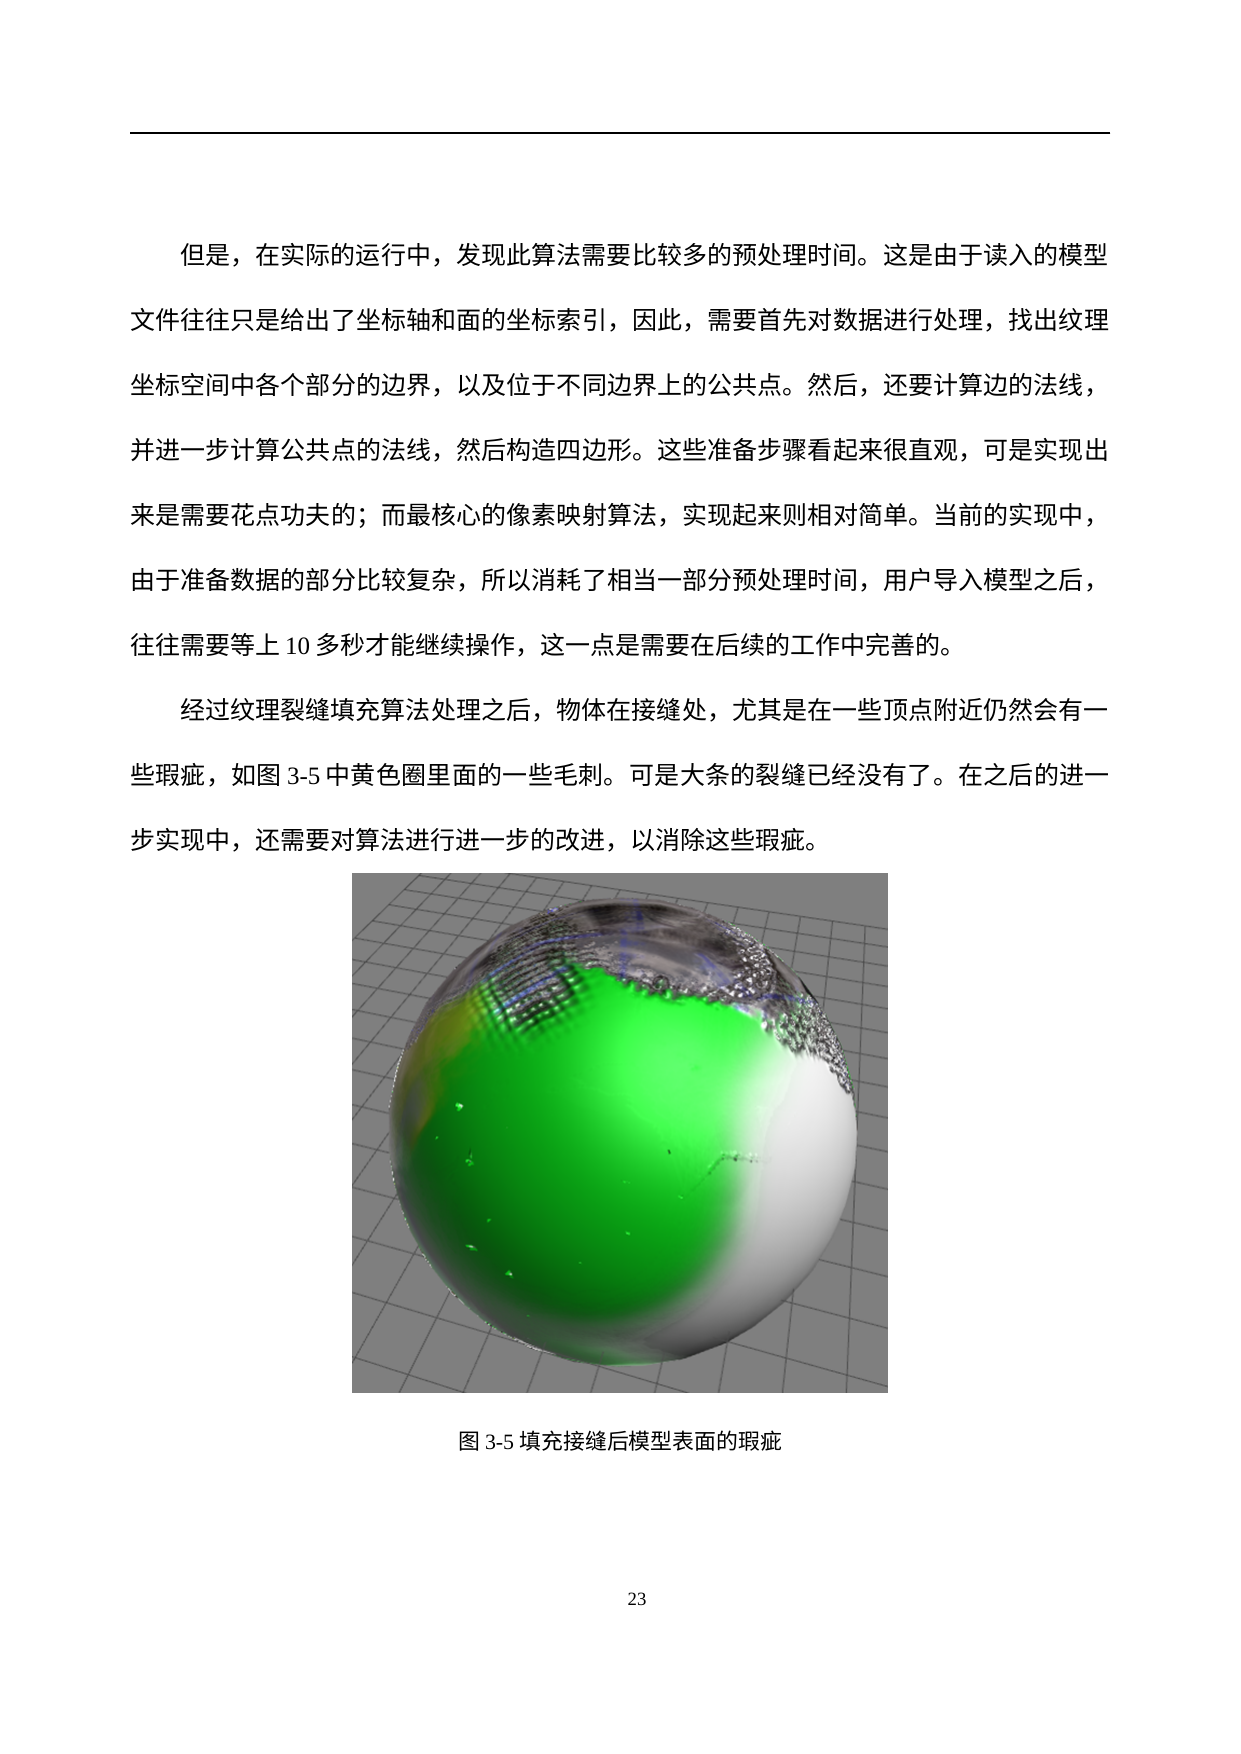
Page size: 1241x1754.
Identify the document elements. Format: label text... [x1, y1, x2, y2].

text 图3-5 填充接缝后模型表面的瑕疵 [130, 1424, 1110, 1456]
text 但是，在实际的运行中，发现此算法需要比较多的预处理时间。这是由于读入的模型文件往往只是给出了坐标轴和面的坐标索引，因此，需要首先对数据进行处理，找出纹理坐标空间中各个部分的边界，以及位于不同边界上的公共点。然后，还要计算边的法线，并进一步计算公共点的法线，然后构造四边形。这些准备步骤看起来很直观，可是实现出来是需要花点功夫的；而最核心的像素映射算法，实现起来则相对简单。当前的实现中，由于准备数据的部分比较复杂，所以消耗了相当一部分预处理时间，用户导入模型之后，往往需要等上10多秒才能继续操作，这一点是需要在后续的工作中完善的。 [130, 221, 1110, 676]
text 经过纹理裂缝填充算法处理之后，物体在接缝处，尤其是在一些顶点附近仍然会有一些瑕疵，如图3-5中黄色圈里面的一些毛刺。可是大条的裂缝已经没有了。在之后的进一步实现中，还需要对算法进行进一步的改进，以消除这些瑕疵。 [130, 676, 1110, 871]
picture [350, 871, 890, 1395]
